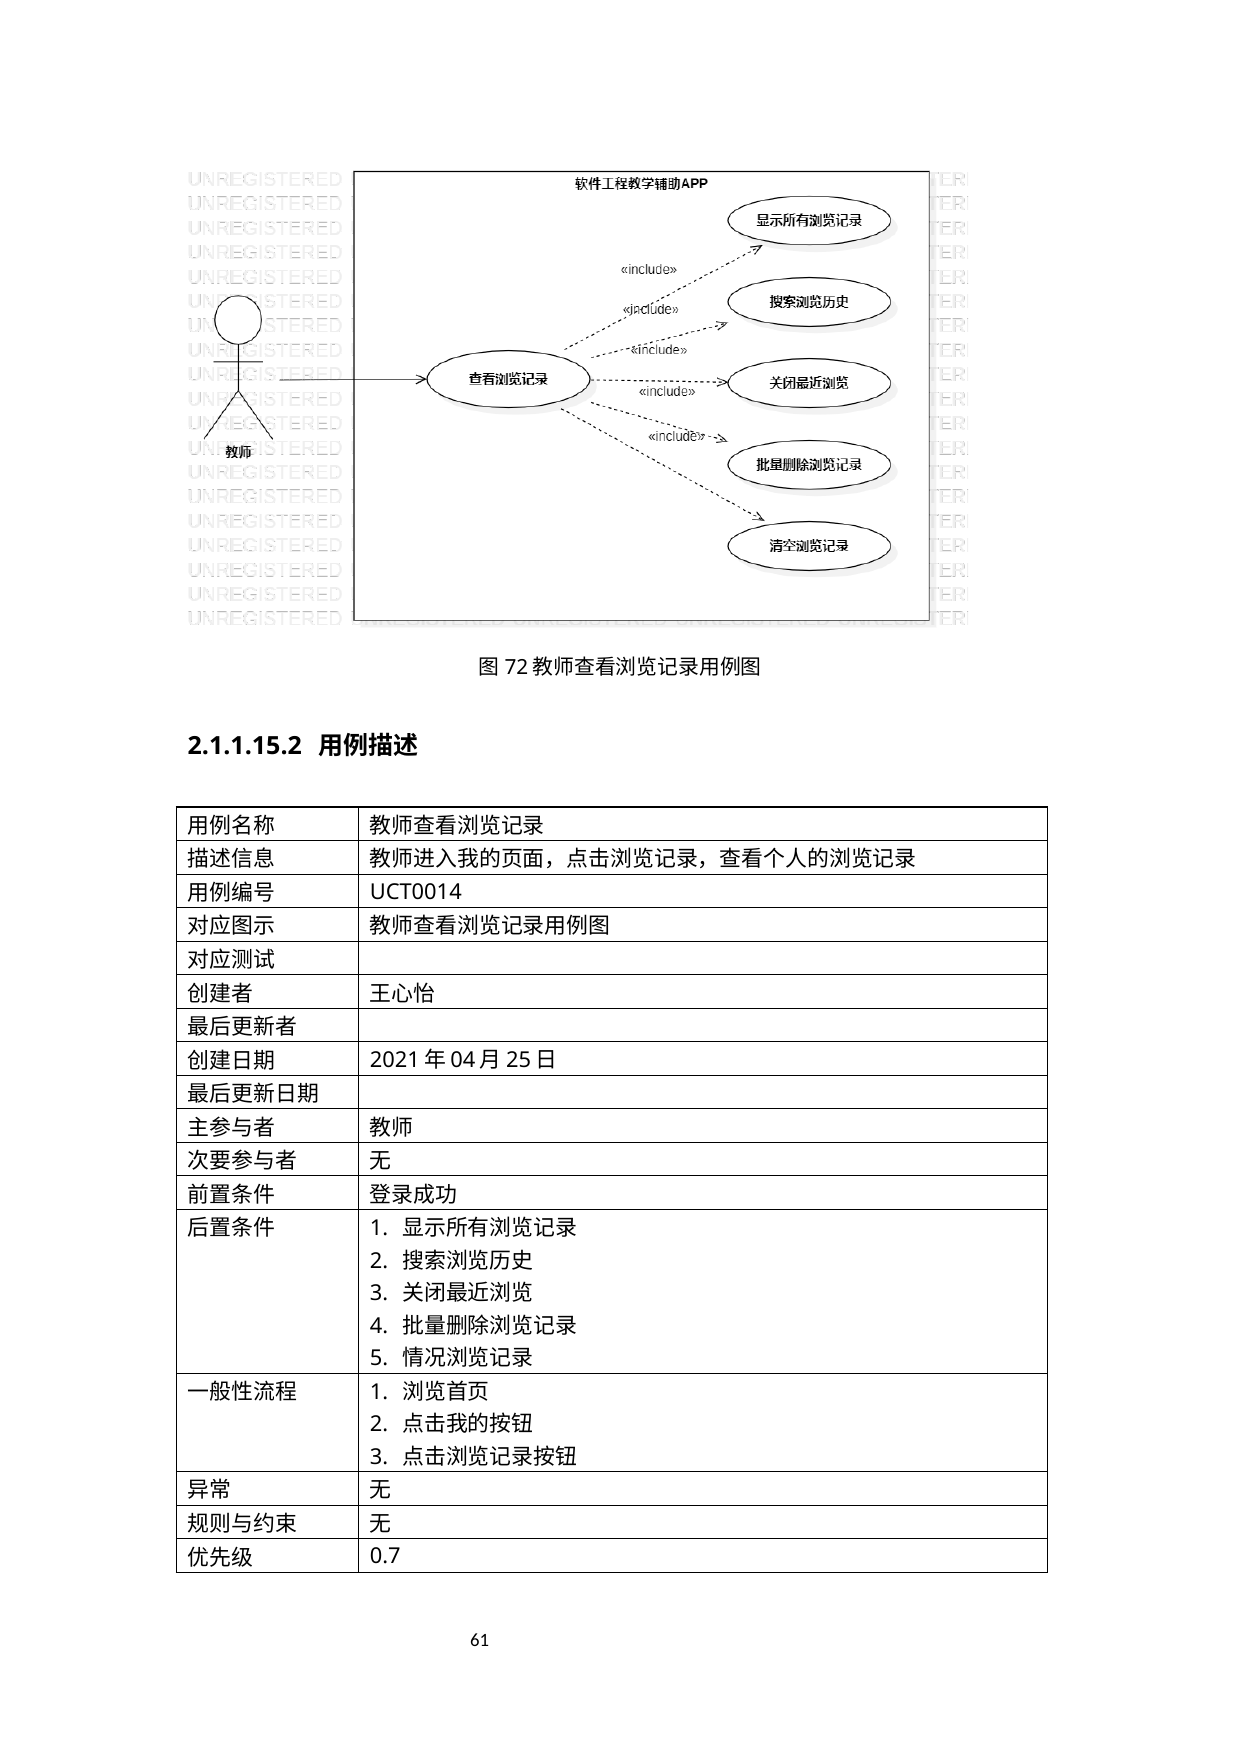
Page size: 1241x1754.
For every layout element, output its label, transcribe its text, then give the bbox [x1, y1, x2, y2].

table_cell 后置条件 [177, 1210, 358, 1372]
subtitle 用例描述 [187, 711, 1053, 776]
table_cell UCT0014 [359, 875, 1047, 907]
table_cell 浏览首页 点击我的按钮 点击浏览记录按钮 [359, 1374, 1047, 1471]
table_cell 主参与者 [177, 1109, 358, 1142]
table_cell 描述信息 [177, 841, 358, 873]
table_cell 用例编号 [177, 875, 358, 907]
table_cell 无 [359, 1506, 1047, 1538]
text 图 72教师查看浏览记录用例图 [187, 649, 1053, 682]
table_cell 对应测试 [177, 942, 358, 974]
table_cell 教师 [359, 1109, 1047, 1142]
table_cell [359, 1009, 1047, 1041]
table_cell 2021年04月25日 [359, 1042, 1047, 1075]
table_cell 次要参与者 [177, 1143, 358, 1175]
table_cell 显示所有浏览记录 搜索浏览历史 关闭最近浏览 批量删除浏览记录 情况浏览记录 [359, 1210, 1047, 1372]
table_cell 对应图示 [177, 908, 358, 941]
table_cell 教师查看浏览记录用例图 [359, 908, 1047, 941]
table_header 用例名称 [177, 808, 358, 840]
table_cell 0.7 [359, 1539, 1047, 1572]
table_cell [359, 942, 1047, 974]
table_cell 无 [359, 1472, 1047, 1504]
table_cell [359, 1076, 1047, 1108]
table_cell 登录成功 [359, 1176, 1047, 1209]
table_cell 创建者 [177, 975, 358, 1008]
table_cell 最后更新者 [177, 1009, 358, 1041]
table_header 教师查看浏览记录 [359, 808, 1047, 840]
table_cell 教师进入我的页面，点击浏览记录，查看个人的浏览记录 [359, 841, 1047, 873]
table_cell 最后更新日期 [177, 1076, 358, 1108]
picture [187, 162, 969, 635]
table_cell 创建日期 [177, 1042, 358, 1075]
table_cell 前置条件 [177, 1176, 358, 1209]
table_cell 无 [359, 1143, 1047, 1175]
table_cell 规则与约束 [177, 1506, 358, 1538]
table_cell 王心怡 [359, 975, 1047, 1008]
table_cell 异常 [177, 1472, 358, 1504]
table_cell 一般性流程 [177, 1374, 358, 1471]
table_cell 优先级 [177, 1539, 358, 1572]
